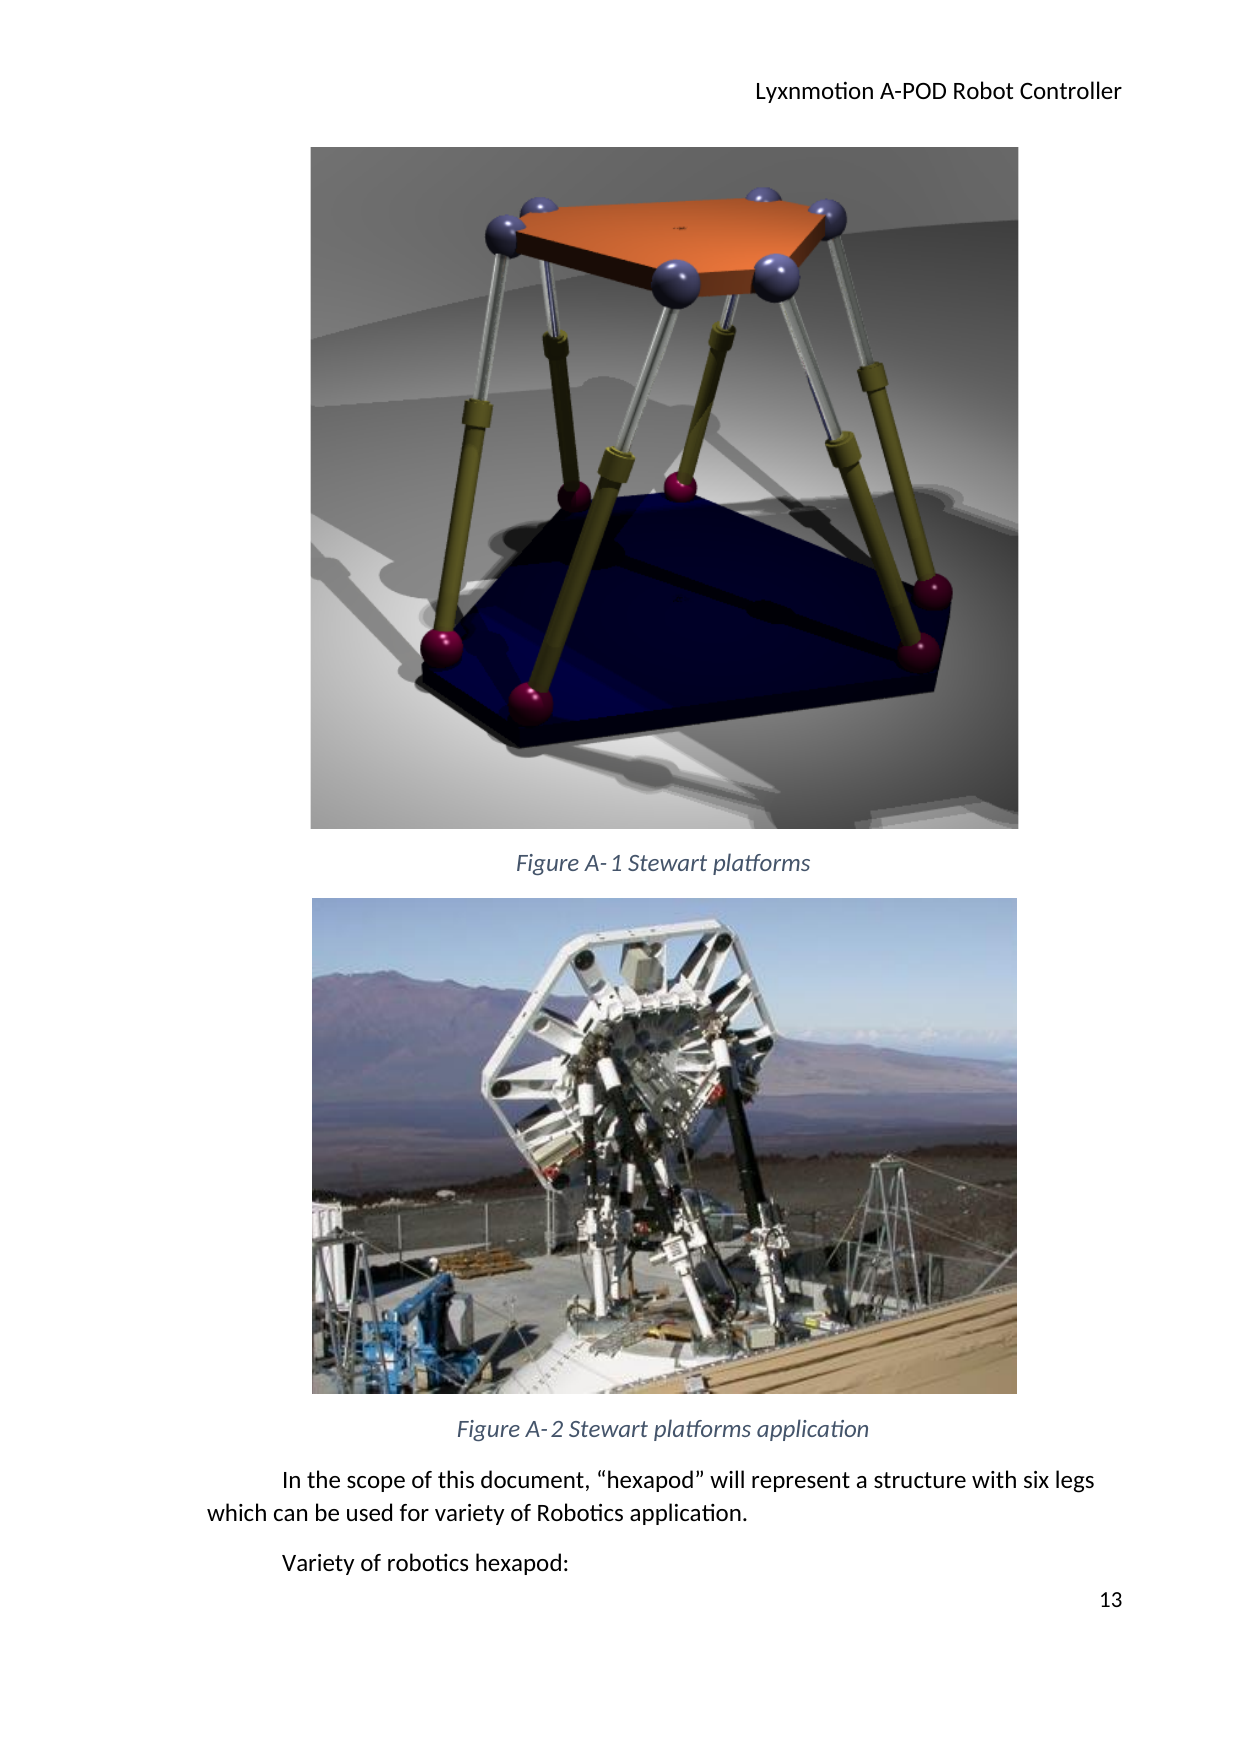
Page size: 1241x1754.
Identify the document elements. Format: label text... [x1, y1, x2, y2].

text In the scope of this document, “hexapod” will represent a structure with six legs which can be used for variety of Robotics application. [207, 1464, 1122, 1528]
picture [312, 898, 1017, 1394]
text Variety of robotics hexapod: [207, 1547, 1122, 1577]
picture [310, 147, 1019, 829]
